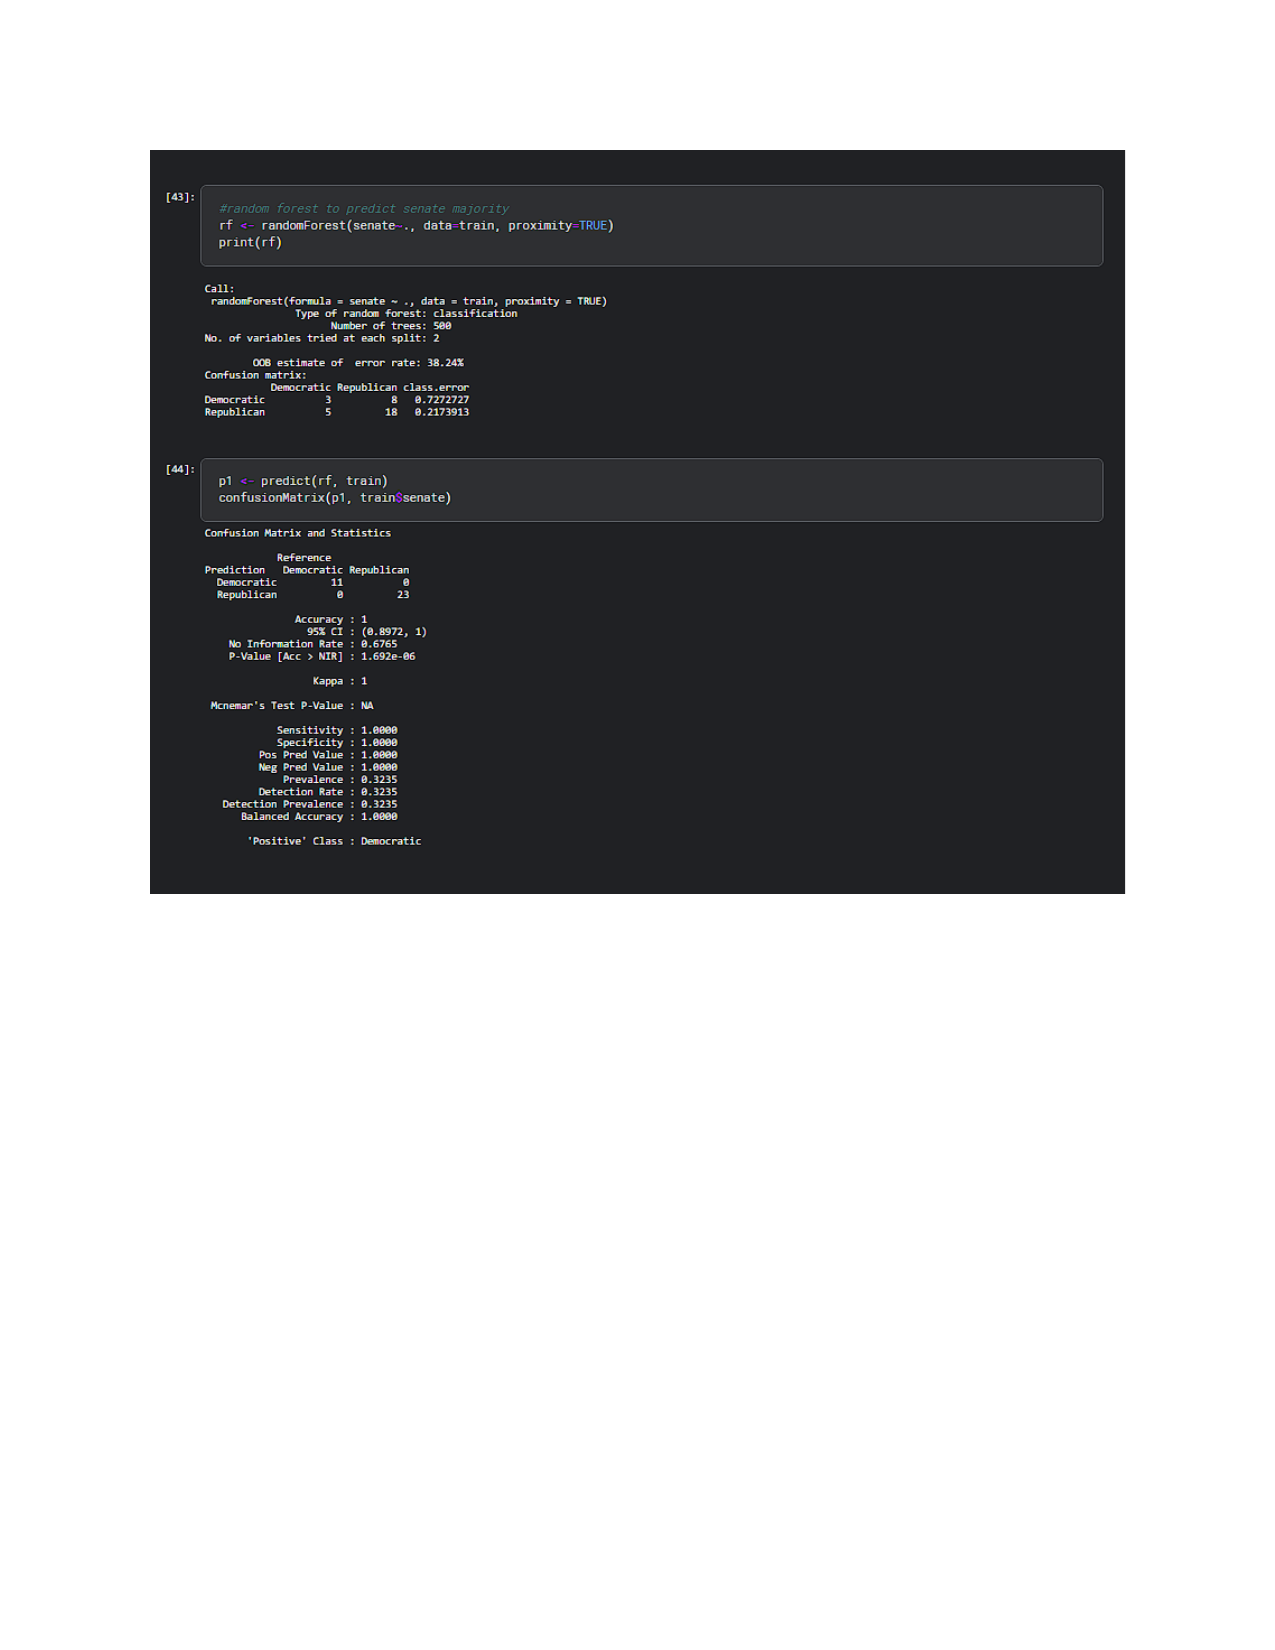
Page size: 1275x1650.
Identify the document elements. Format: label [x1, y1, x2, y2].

picture [150, 150, 1125, 894]
